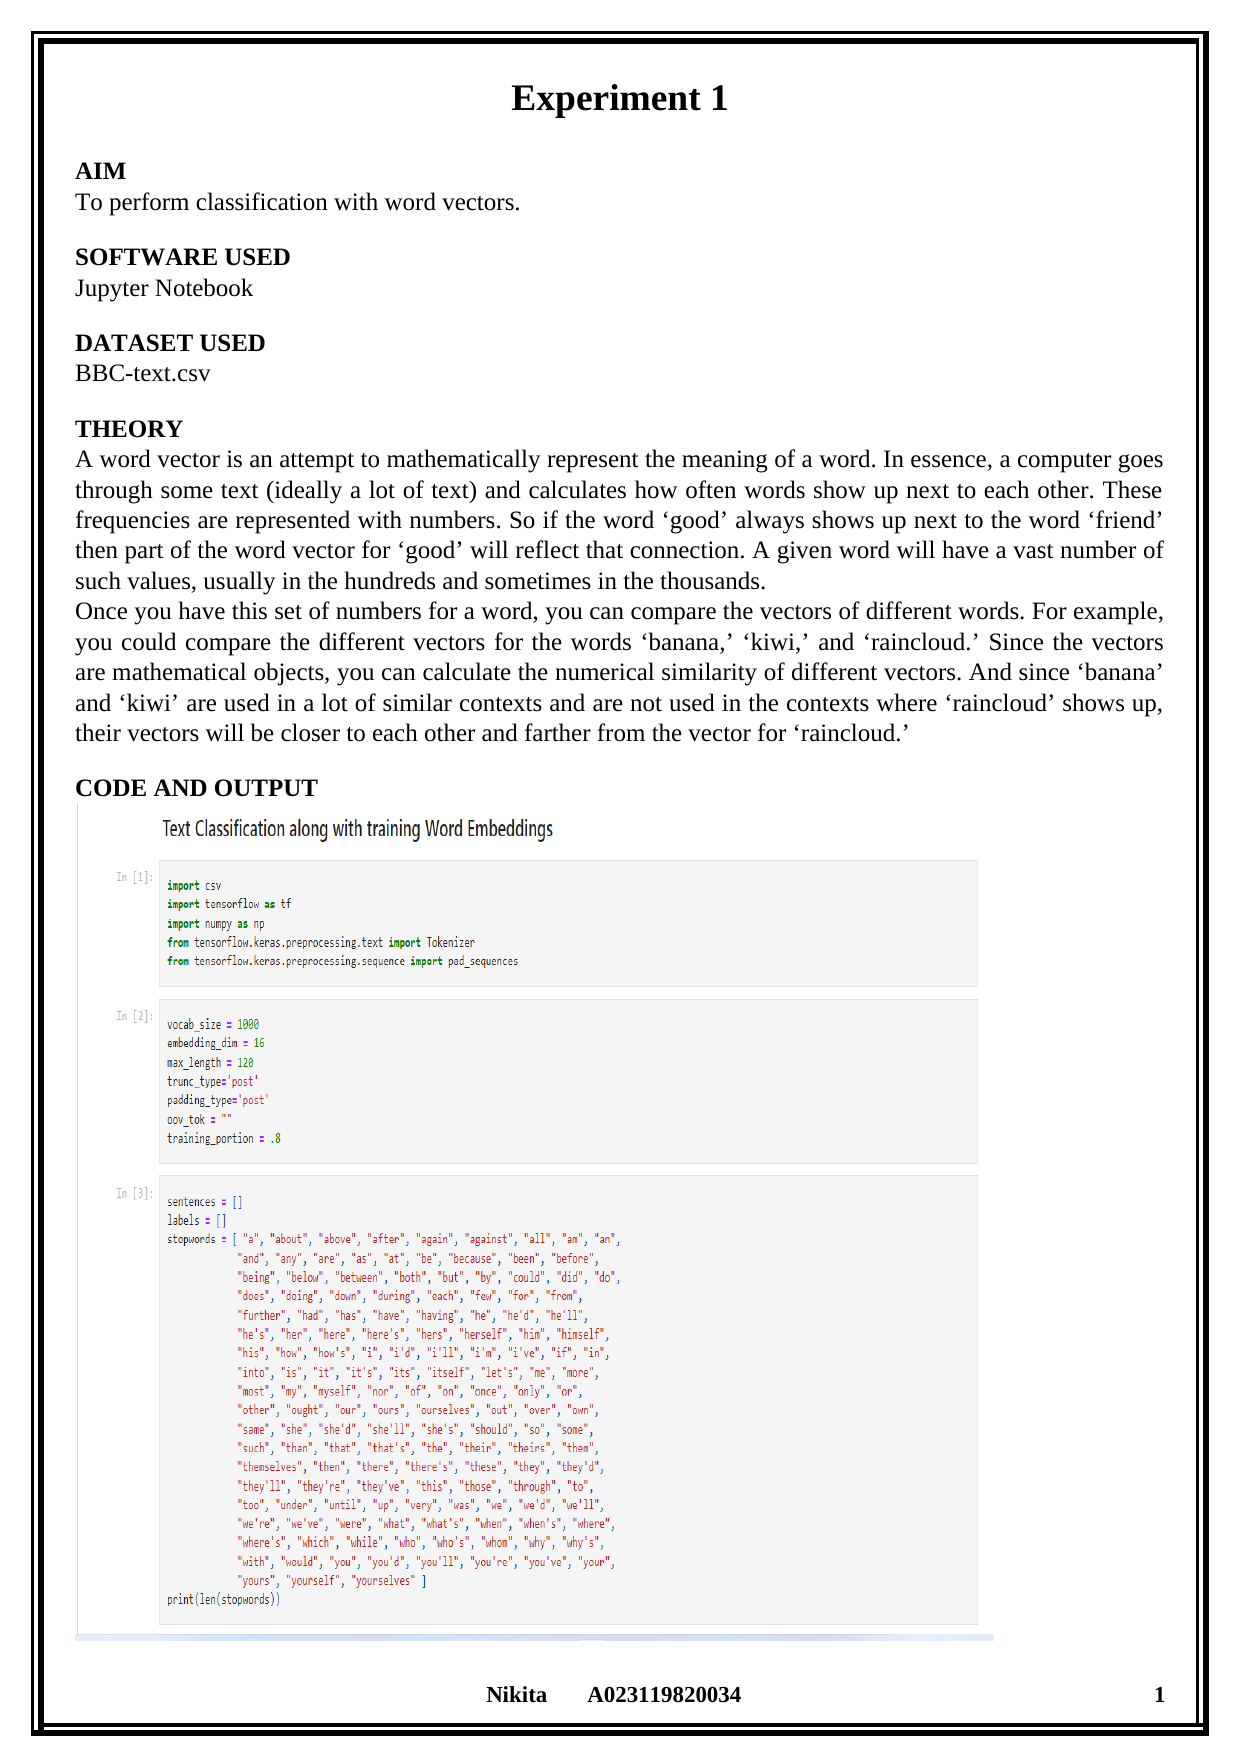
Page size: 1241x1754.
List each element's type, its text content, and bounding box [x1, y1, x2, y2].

text To perform classification with word vectors. [75, 187, 1165, 216]
text Once you have this set of numbers for a word, you can compare the vectors of different words. For example, you could compare the different vectors for the words ‘banana,’ ‘kiwi,’ and ‘raincloud.’ Since the vectors are mathematical objects, you can calculate the numerical similarity of different vectors. And since ‘banana’ and ‘kiwi’ are used in a lot of similar contexts and are not used in the contexts where ‘raincloud’ shows up, their vectors will be closer to each other and farther from the vector for ‘raincloud.’ [75, 596, 1165, 747]
picture [75, 803, 994, 1641]
text Code and OUTPUT [75, 773, 1165, 802]
text BBC-text.csv [75, 358, 1165, 387]
text AIM [75, 156, 1165, 185]
text Experiment 1 [75, 75, 1165, 118]
text Software used [75, 242, 1165, 271]
text Jupyter Notebook [75, 273, 1165, 301]
text A word vector is an attempt to mathematically represent the meaning of a word. In essence, a computer goes through some text (ideally a lot of text) and calculates how often words show up next to each other. These frequencies are represented with numbers. So if the word ‘good’ always shows up next to the word ‘friend’ then part of the word vector for ‘good’ will reflect that connection. A given word will have a vast number of such values, usually in the hundreds and sometimes in the thousands. [75, 444, 1165, 595]
text Dataset Used [75, 328, 1165, 357]
text Theory [75, 414, 1165, 443]
